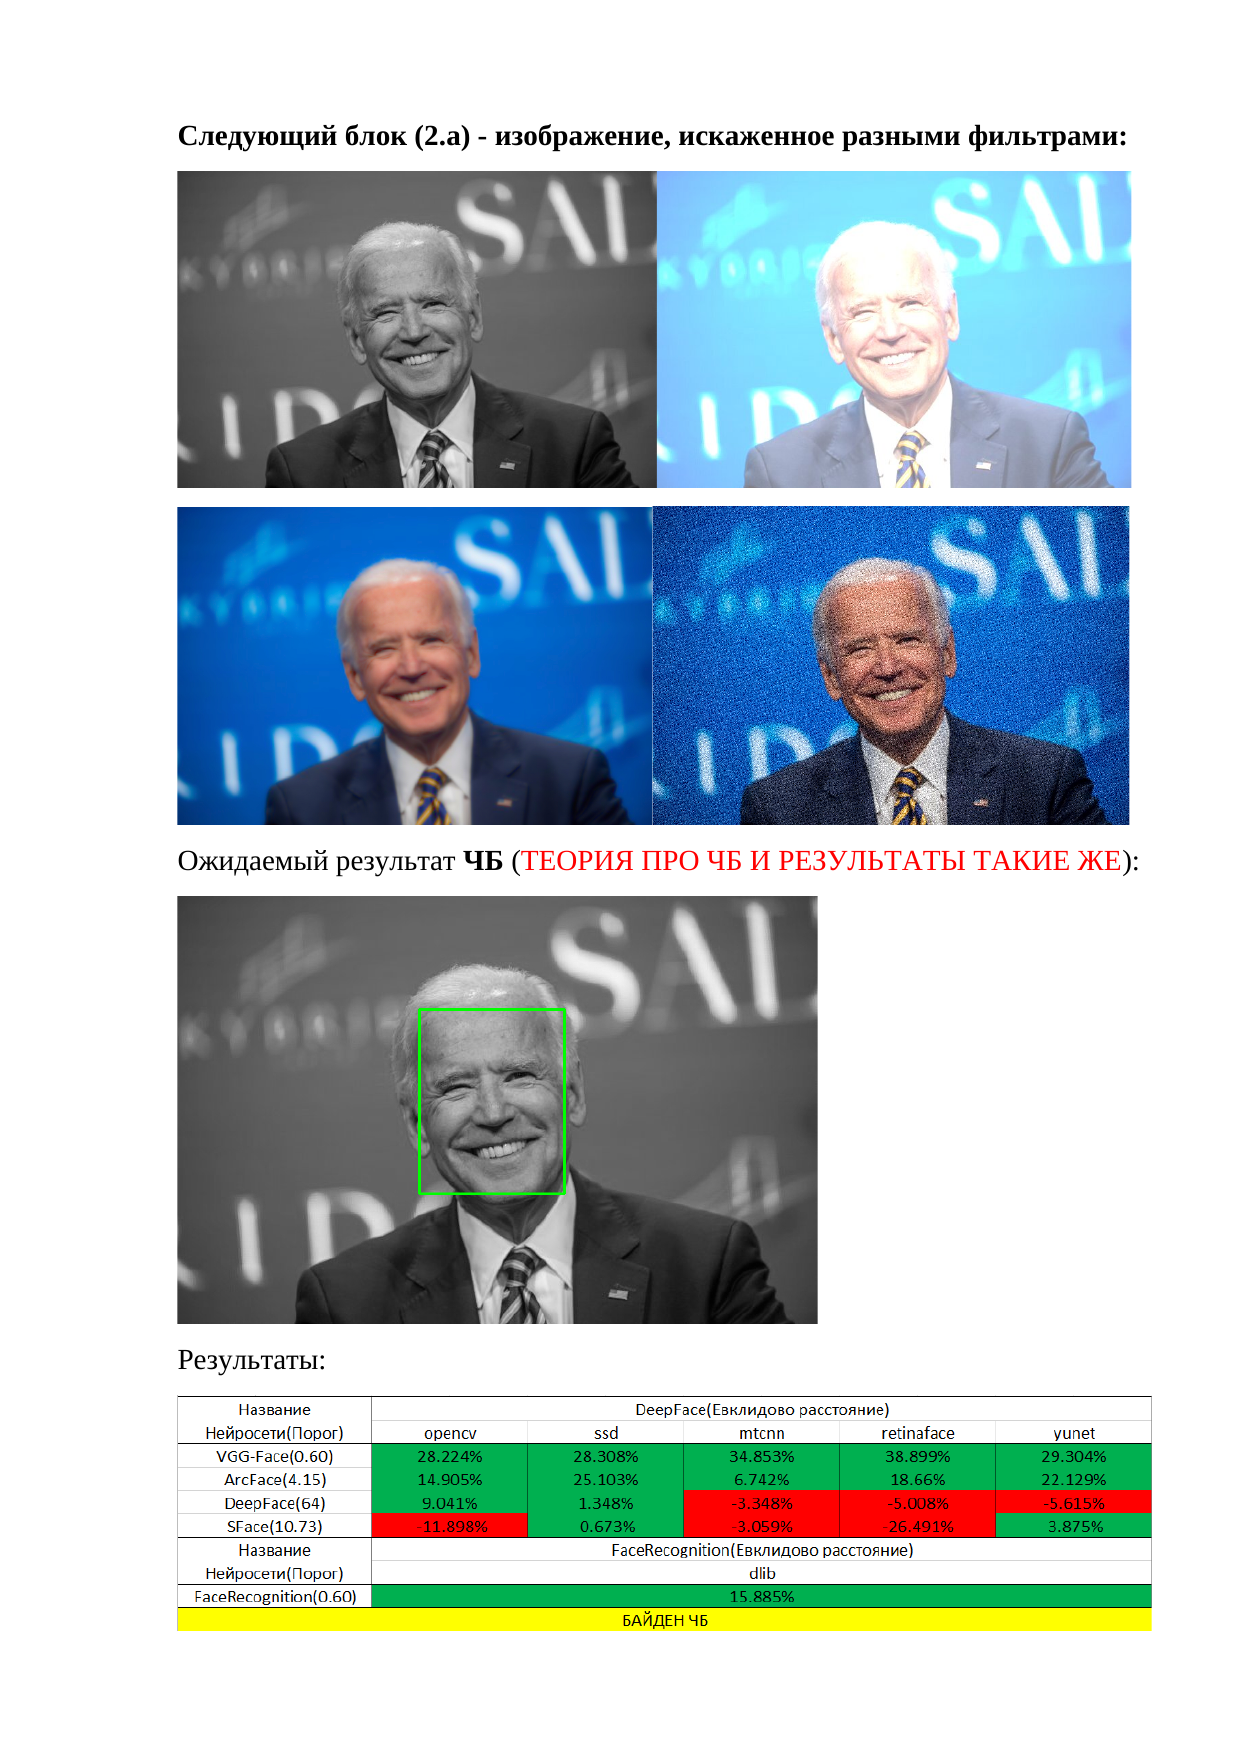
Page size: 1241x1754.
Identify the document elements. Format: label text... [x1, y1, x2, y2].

picture [177, 896, 818, 1324]
picture [177, 171, 1132, 488]
picture [177, 506, 1130, 825]
text Следующий блок (2.a) - изображение, искаженное разными фильтрами: [177, 118, 1152, 152]
picture [177, 1395, 1152, 1631]
text Результаты: [177, 1342, 1152, 1376]
text Ожидаемый результат ЧБ (ТЕОРИЯ ПРО ЧБ И РЕЗУЛЬТАТЫ ТАКИЕ ЖЕ): [177, 843, 1152, 877]
